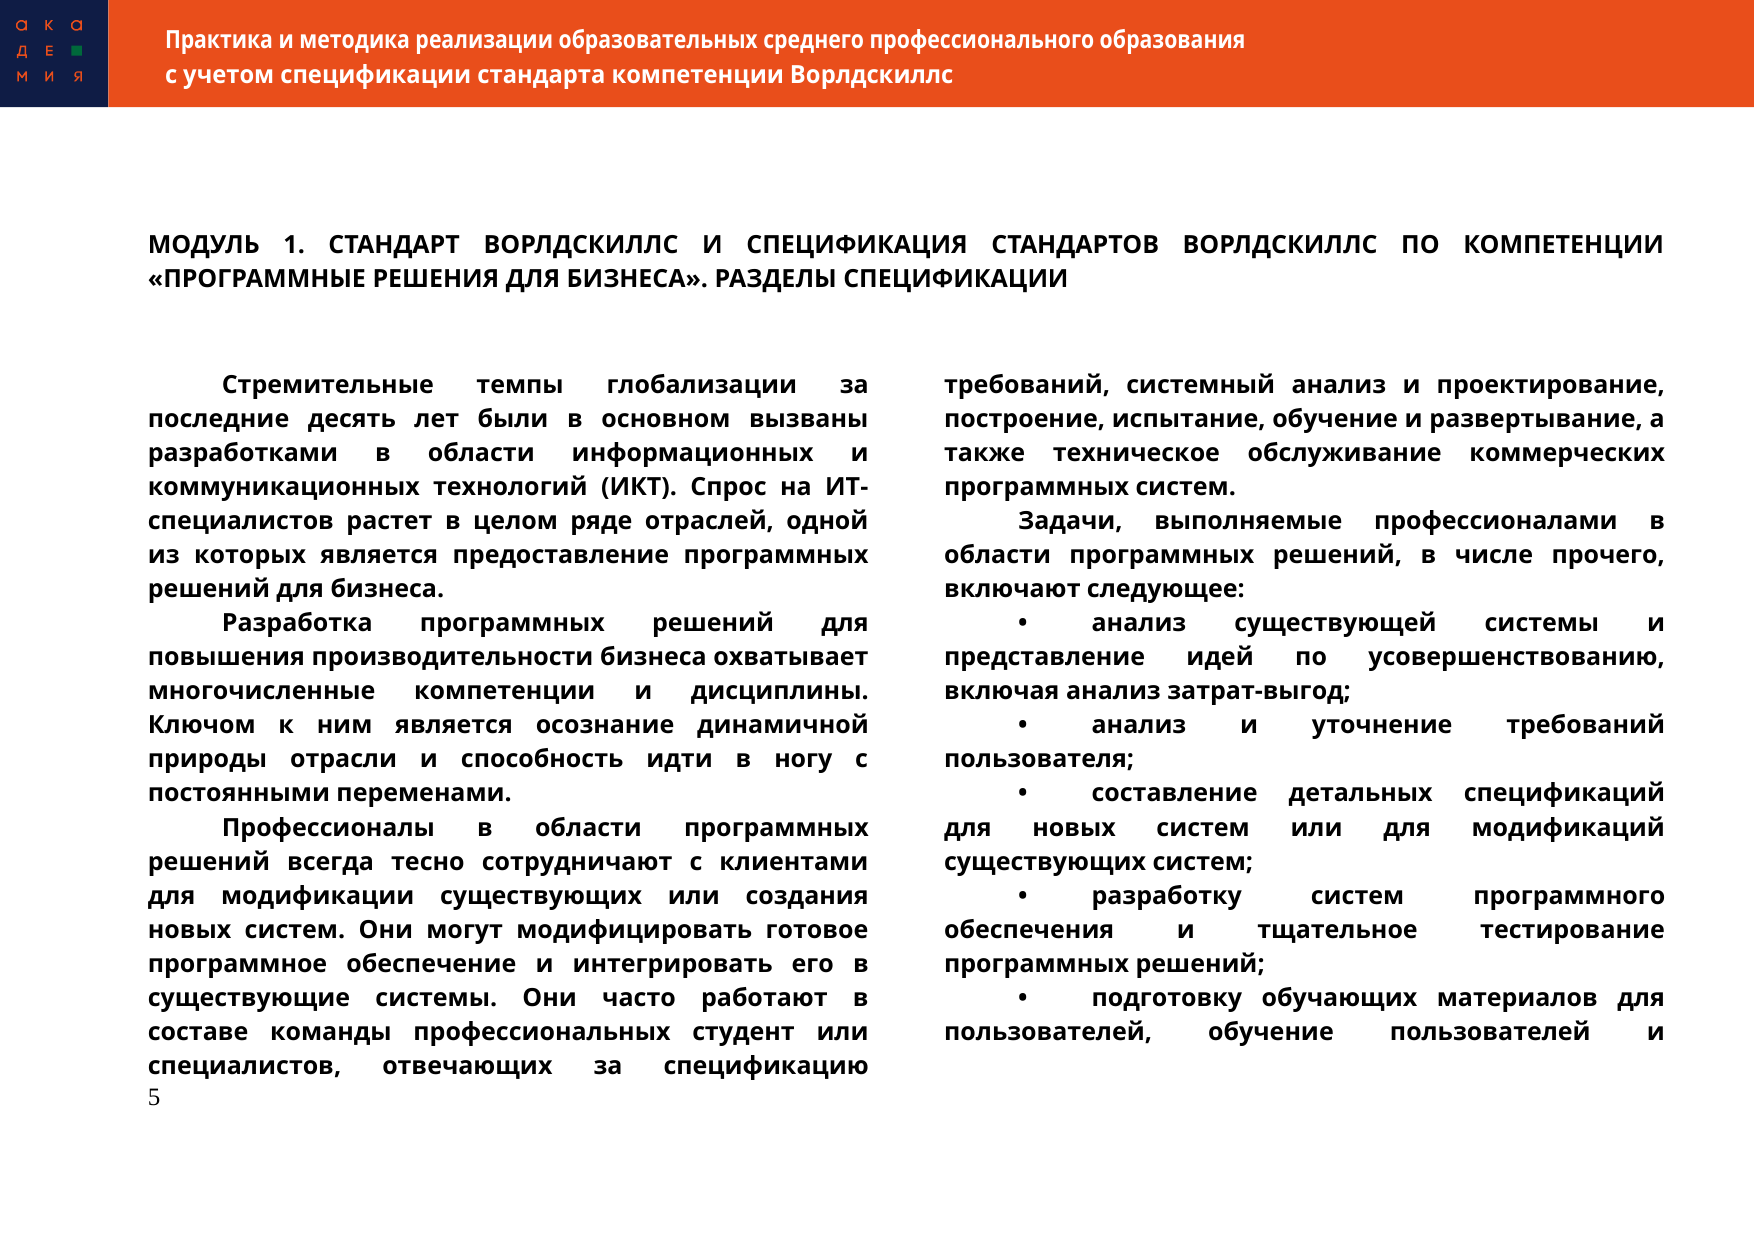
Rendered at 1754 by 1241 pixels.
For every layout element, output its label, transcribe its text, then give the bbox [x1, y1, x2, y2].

text • составление детальных спецификаций для новых систем или для модификаций существующих систем; [944, 775, 1665, 877]
list МОДУЛЬ 1. СТАНДАРТ ВОРЛДСКИЛЛС И СПЕЦИФИКАЦИЯ СТАНДАРТОВ ВОРЛДСКИЛЛС ПО КОМПЕТЕНЦИИ «ПРОГРАММНЫЕ РЕШЕНИЯ ДЛЯ БИЗНЕСА». РАЗДЕЛЫ СПЕЦИФИКАЦИИ [148, 227, 1665, 295]
text • разработку систем программного обеспечения и тщательное тестирование программных решений; [944, 877, 1665, 979]
text Задачи, выполняемые профессионалами в области программных решений, в числе прочего, включают следующее: [944, 503, 1665, 605]
text Разработка программных решений для повышения производительности бизнеса охватывает многочисленные компетенции и дисциплины. Ключом к ним является осознание динамичной природы отрасли и способность идти в ногу с постоянными переменами. [148, 605, 869, 809]
text • анализ существующей системы и представление идей по усовершенствованию, включая анализ затрат-выгод; [944, 605, 1665, 707]
text Стремительные темпы глобализации за последние десять лет были в основном вызваны разработками в области информационных и коммуникационных технологий (ИКТ). Спрос на ИТ-специалистов растет в целом ряде отраслей, одной из которых является предоставление программных решений для бизнеса. [148, 366, 869, 605]
text • подготовку обучающих материалов для пользователей, обучение пользователей и представление программного решения пользователям; [944, 979, 1665, 1048]
text Профессионалы в области программных решений всегда тесно сотрудничают с клиентами для модификации существующих или создания новых систем. Они могут модифицировать готовое программное обеспечение и интегрировать его в существующие системы. Они часто работают в составе команды профессиональных студент или специалистов, отвечающих за спецификацию требований, системный анализ и проектирование, построение, испытание, обучение и развертывание, а также техническое обслуживание коммерческих программных систем. [944, 366, 1665, 503]
text Профессионалы в области программных решений всегда тесно сотрудничают с клиентами для модификации существующих или создания новых систем. Они могут модифицировать готовое программное обеспечение и интегрировать его в существующие системы. Они часто работают в составе команды профессиональных студент или специалистов, отвечающих за спецификацию требований, системный анализ и проектирование, построение, испытание, обучение и развертывание, а также техническое обслуживание коммерческих программных систем. [148, 809, 869, 1082]
text • анализ и уточнение требований пользователя; [944, 707, 1665, 775]
